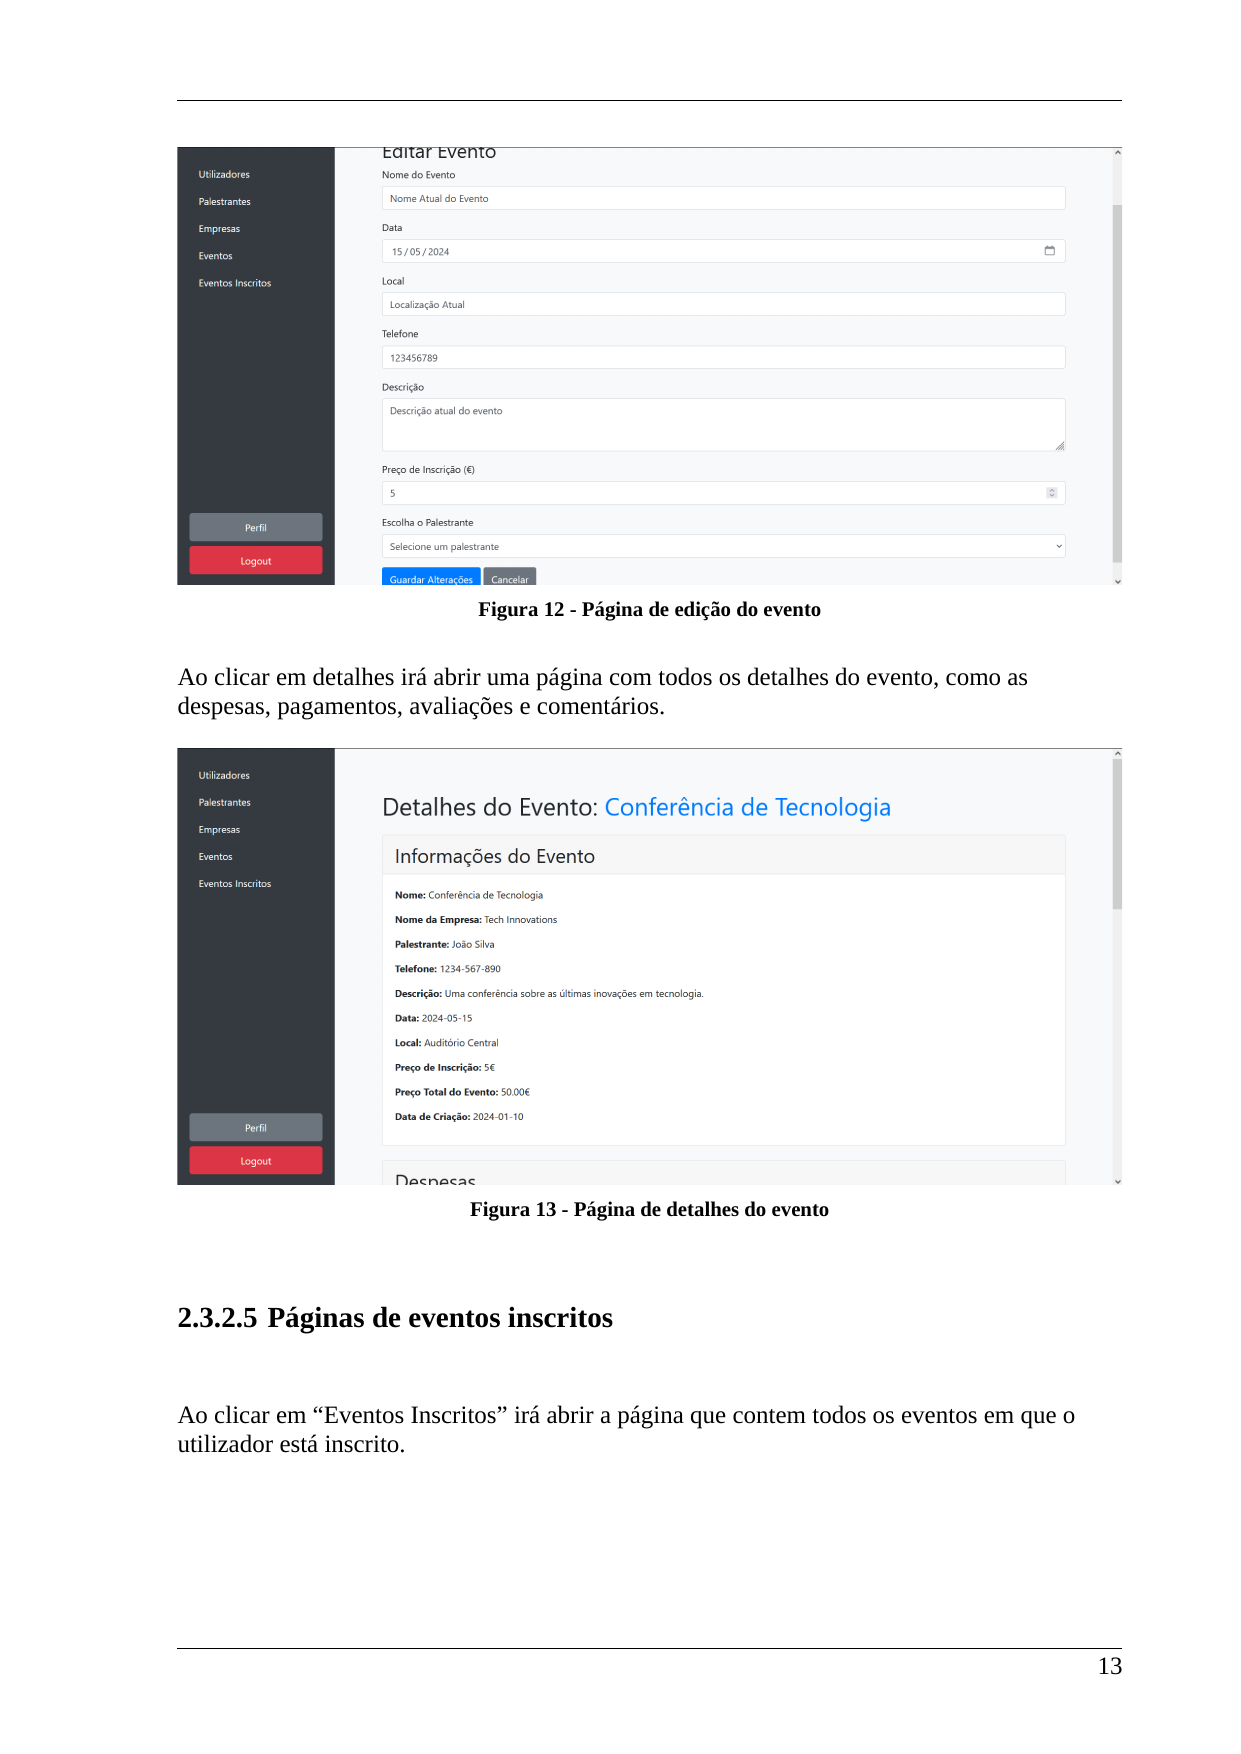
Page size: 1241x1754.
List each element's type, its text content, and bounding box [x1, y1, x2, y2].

picture [177, 147, 1123, 585]
text Ao clicar em “Eventos Inscritos” irá abrir a página que contem todos os eventos em que o utilizador está inscrito. [177, 1400, 1122, 1457]
text Ao clicar em detalhes irá abrir uma página com todos os detalhes do evento, como as despesas, pagamentos, avaliações e comentários. [177, 662, 1122, 719]
subtitle Páginas de eventos inscritos [177, 1300, 1122, 1334]
picture [177, 748, 1123, 1185]
